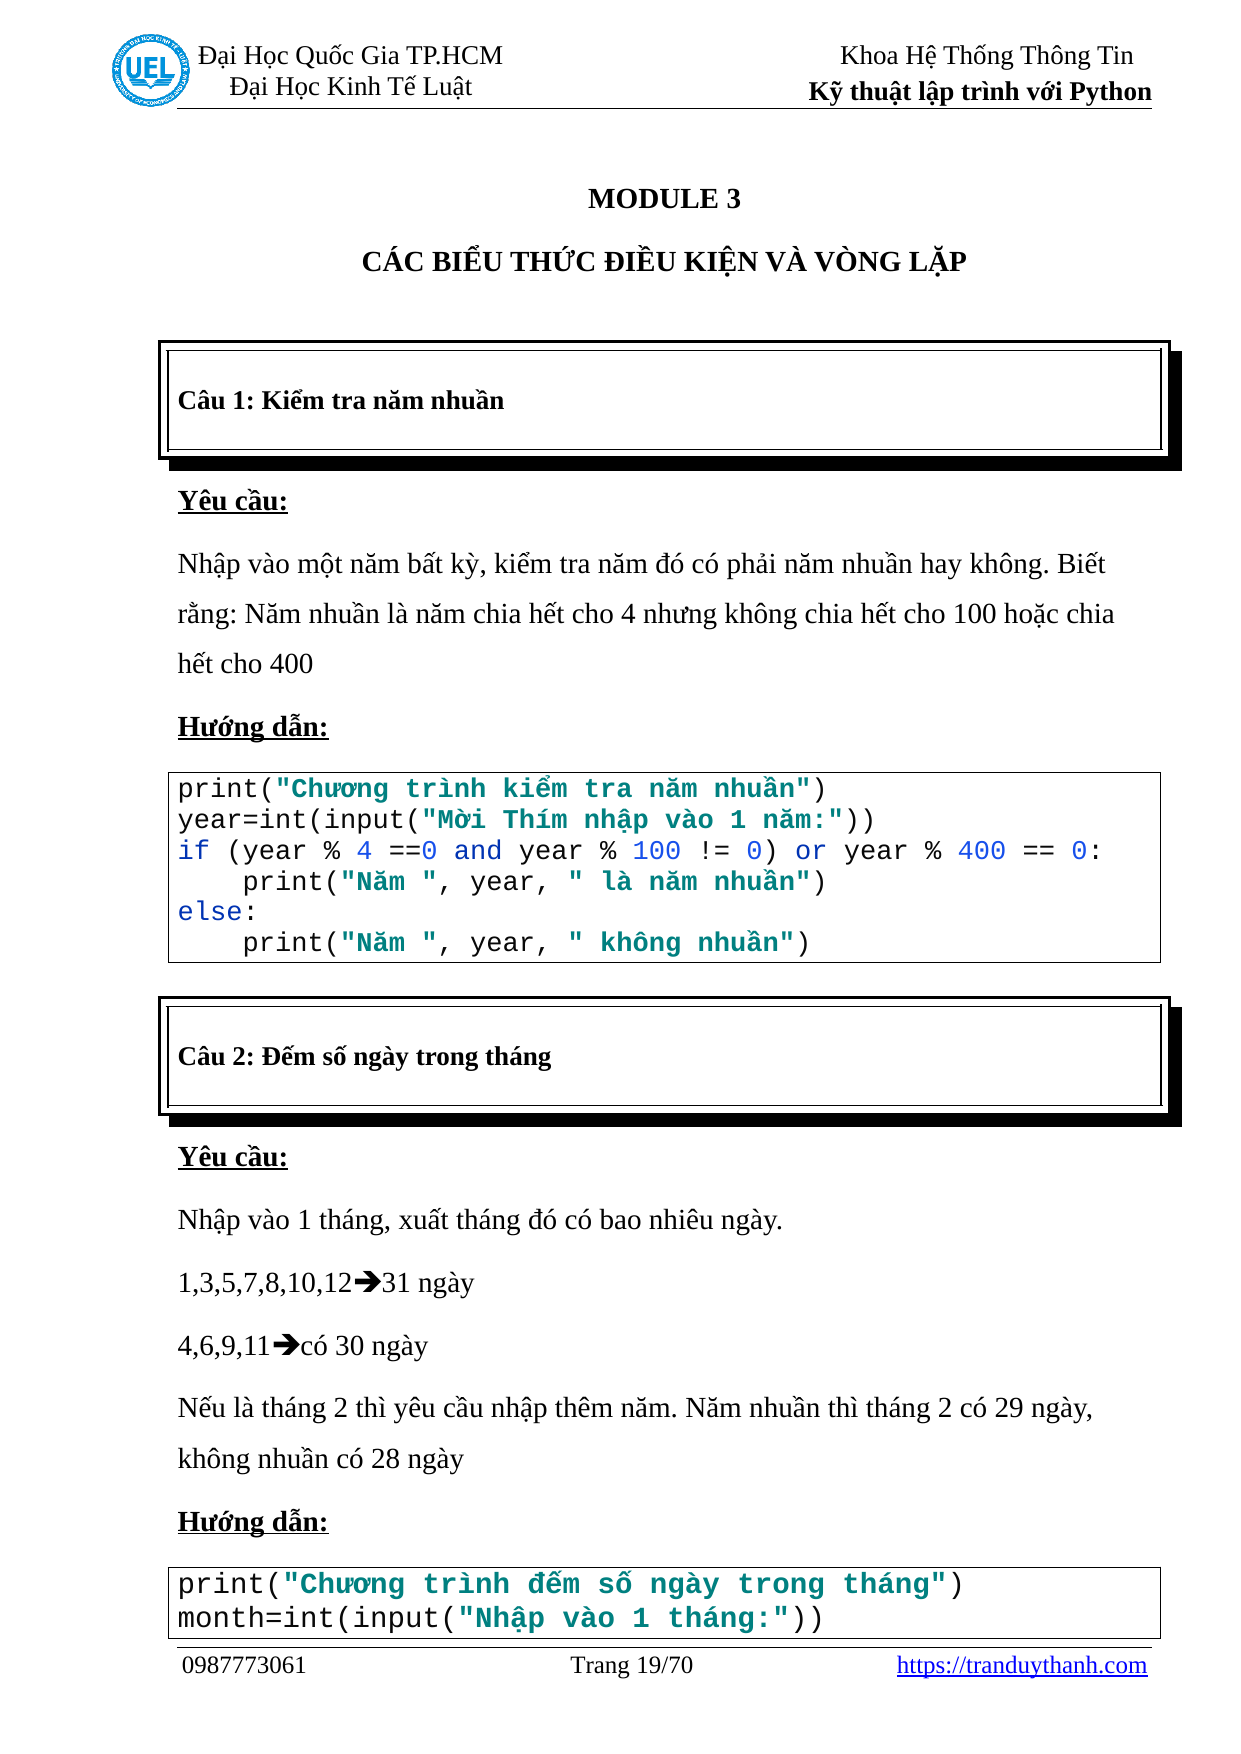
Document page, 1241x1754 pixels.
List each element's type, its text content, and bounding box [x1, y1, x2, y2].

text Nhập vào một năm bất kỳ, kiểm tra năm đó có phải năm nhuần hay không. Biết rằng: Năm nhuần là năm chia hết cho 4 nhưng không chia hết cho 100 hoặc chia hết cho 400 [177, 546, 1152, 680]
text Hướng dẫn: [177, 1504, 1152, 1537]
text 4,6,9,11có 30 ngày [177, 1328, 1152, 1361]
text Hướng dẫn: [177, 709, 1152, 743]
text 1,3,5,7,8,10,1231 ngày [177, 1265, 1152, 1298]
text MODULE 3 [177, 181, 1152, 214]
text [169, 1568, 1160, 1638]
text print("Chương trình kiểm tra năm nhuần") year=int(input("Mời Thím nhập vào 1 năm:")) if (year % 4 ==0 and year % 100 != 0) or year % 400 == 0: print("Năm ", year, " là năm nhuần") else: print("Năm ", year, " không nhuần") [169, 773, 1160, 962]
text Nếu là tháng 2 thì yêu cầu nhập thêm năm. Năm nhuần thì tháng 2 có 29 ngày, không nhuần có 28 ngày [177, 1391, 1152, 1474]
text Câu 1: Kiểm tra năm nhuần [177, 384, 1152, 415]
text Nhập vào 1 tháng, xuất tháng đó có bao nhiêu ngày. [177, 1202, 1152, 1236]
text Yêu cầu: [177, 483, 1152, 517]
text Yêu cầu: [177, 1139, 1152, 1173]
text Câu 2: Đếm số ngày trong tháng [177, 1040, 1152, 1072]
picture [122, 42, 181, 98]
text CÁC BIỂU THỨC ĐIỀU KIỆN VÀ VÒNG LẶP [177, 244, 1152, 277]
picture [111, 33, 191, 108]
